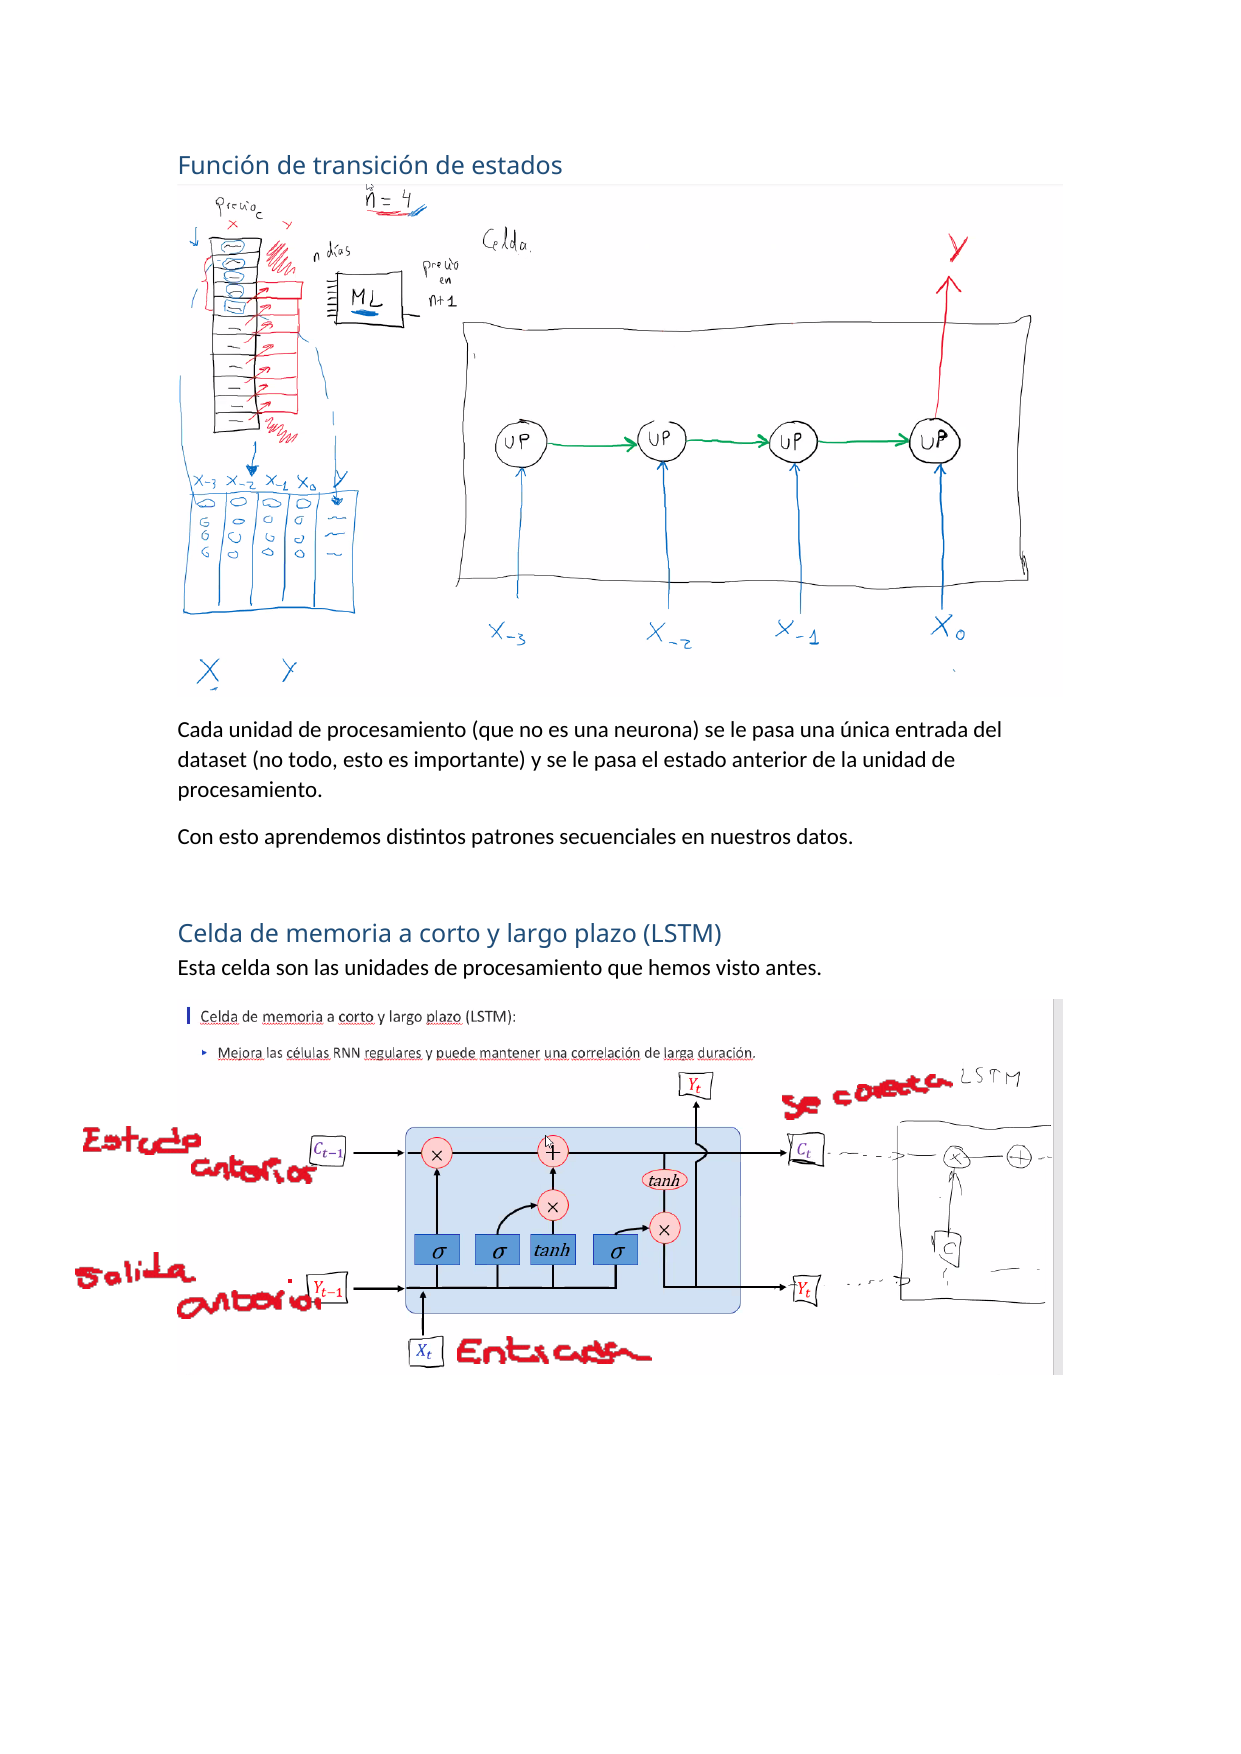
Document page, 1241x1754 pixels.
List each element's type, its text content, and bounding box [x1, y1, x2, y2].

subtitle Celda de memoria a corto y largo plazo (LSTM) [177, 916, 1063, 950]
text Cada unidad de procesamiento (que no es una neurona) se le pasa una única entrada del dataset (no todo, esto es importante) y se le pasa el estado anterior de la unidad de procesamiento. [177, 715, 1063, 803]
picture [177, 184, 1063, 697]
picture [75, 999, 1063, 1375]
text Esta celda son las unidades de procesamiento que hemos visto antes. [177, 953, 1063, 981]
subtitle Función de transición de estados [177, 148, 1063, 182]
text Con esto aprendemos distintos patrones secuenciales en nuestros datos. [177, 822, 1063, 850]
